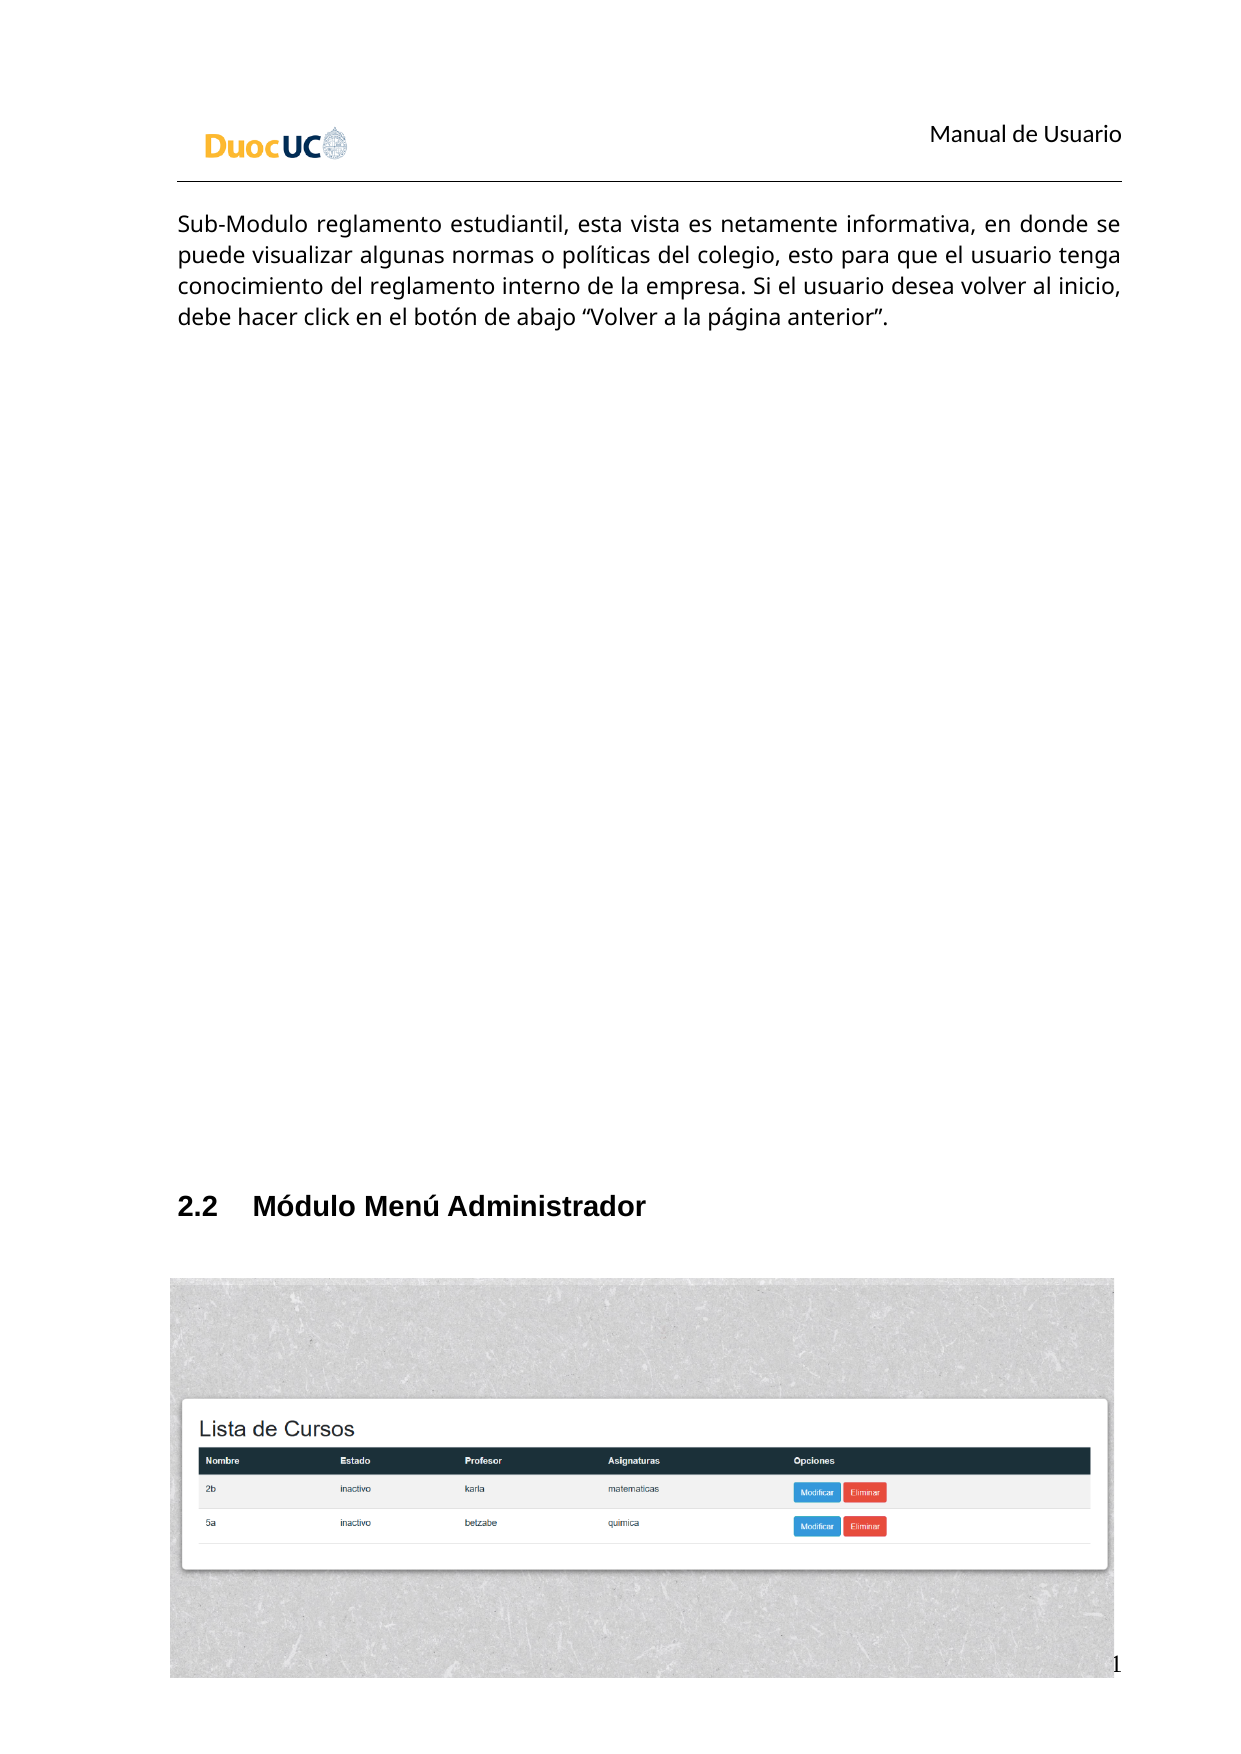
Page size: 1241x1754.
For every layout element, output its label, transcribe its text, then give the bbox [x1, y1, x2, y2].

subtitle Módulo Menú Administrador [177, 1189, 1122, 1222]
text Sub-Modulo reglamento estudiantil, esta vista es netamente informativa, en donde se puede visualizar algunas normas o políticas del colegio, esto para que el usuario tenga conocimiento del reglamento interno de la empresa. Si el usuario desea volver al inicio, debe hacer click en el botón de abajo “Volver a la página anterior”. [177, 207, 1122, 332]
picture [170, 1278, 1115, 1678]
picture [198, 123, 352, 162]
